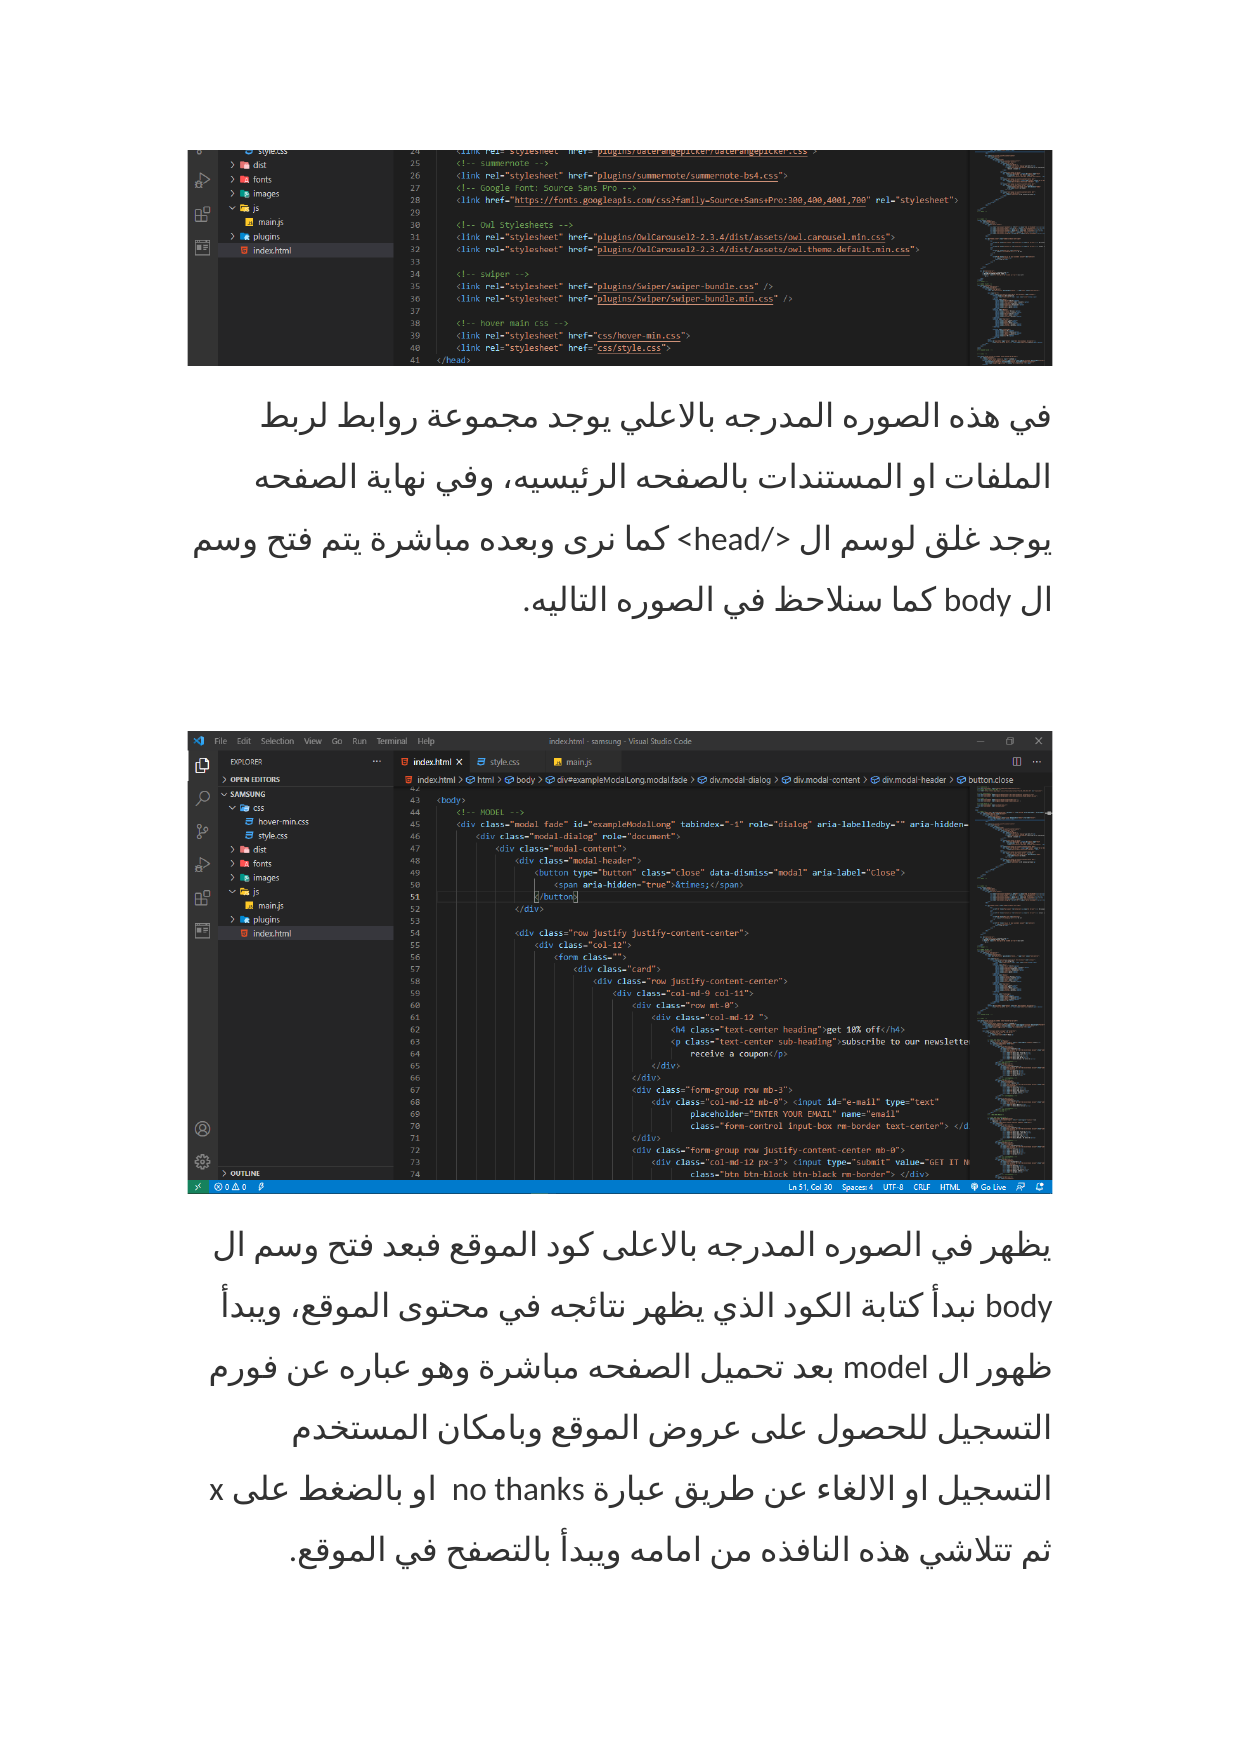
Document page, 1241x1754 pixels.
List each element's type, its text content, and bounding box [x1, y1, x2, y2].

text في هذه الصوره المدرجه بالاعلي يوجد مجموعة روابط لربط الملفات او المستندات بالصفحه الرئيسيه، وفي نهاية الصفحه يوجد غلق لوسم ال </head> كما نرى وبعده مباشرة يتم فتح وسم ال body كما سنلاحظ في الصوره التاليه. [187, 395, 1053, 619]
picture [187, 150, 1053, 366]
text يظهر في الصوره المدرجه بالاعلى كود الموقع فبعد فتح وسم ال body نبدأ كتابة الكود الذي يظهر نتائجه في محتوى الموقع، ويبدأ ظهور ال model بعد تحميل الصفحه مباشرة وهو عباره عن فورم التسجيل للحصول على عروض الموقع وبامكان المستخدم التسجيل او الالغاء عن طريق عبارة no thanks او بالضغط على x ثم تتلاشي هذه النافذه من امامه ويبدأ بالتصفح في الموقع. [187, 1224, 1053, 1569]
picture [187, 731, 1053, 1194]
